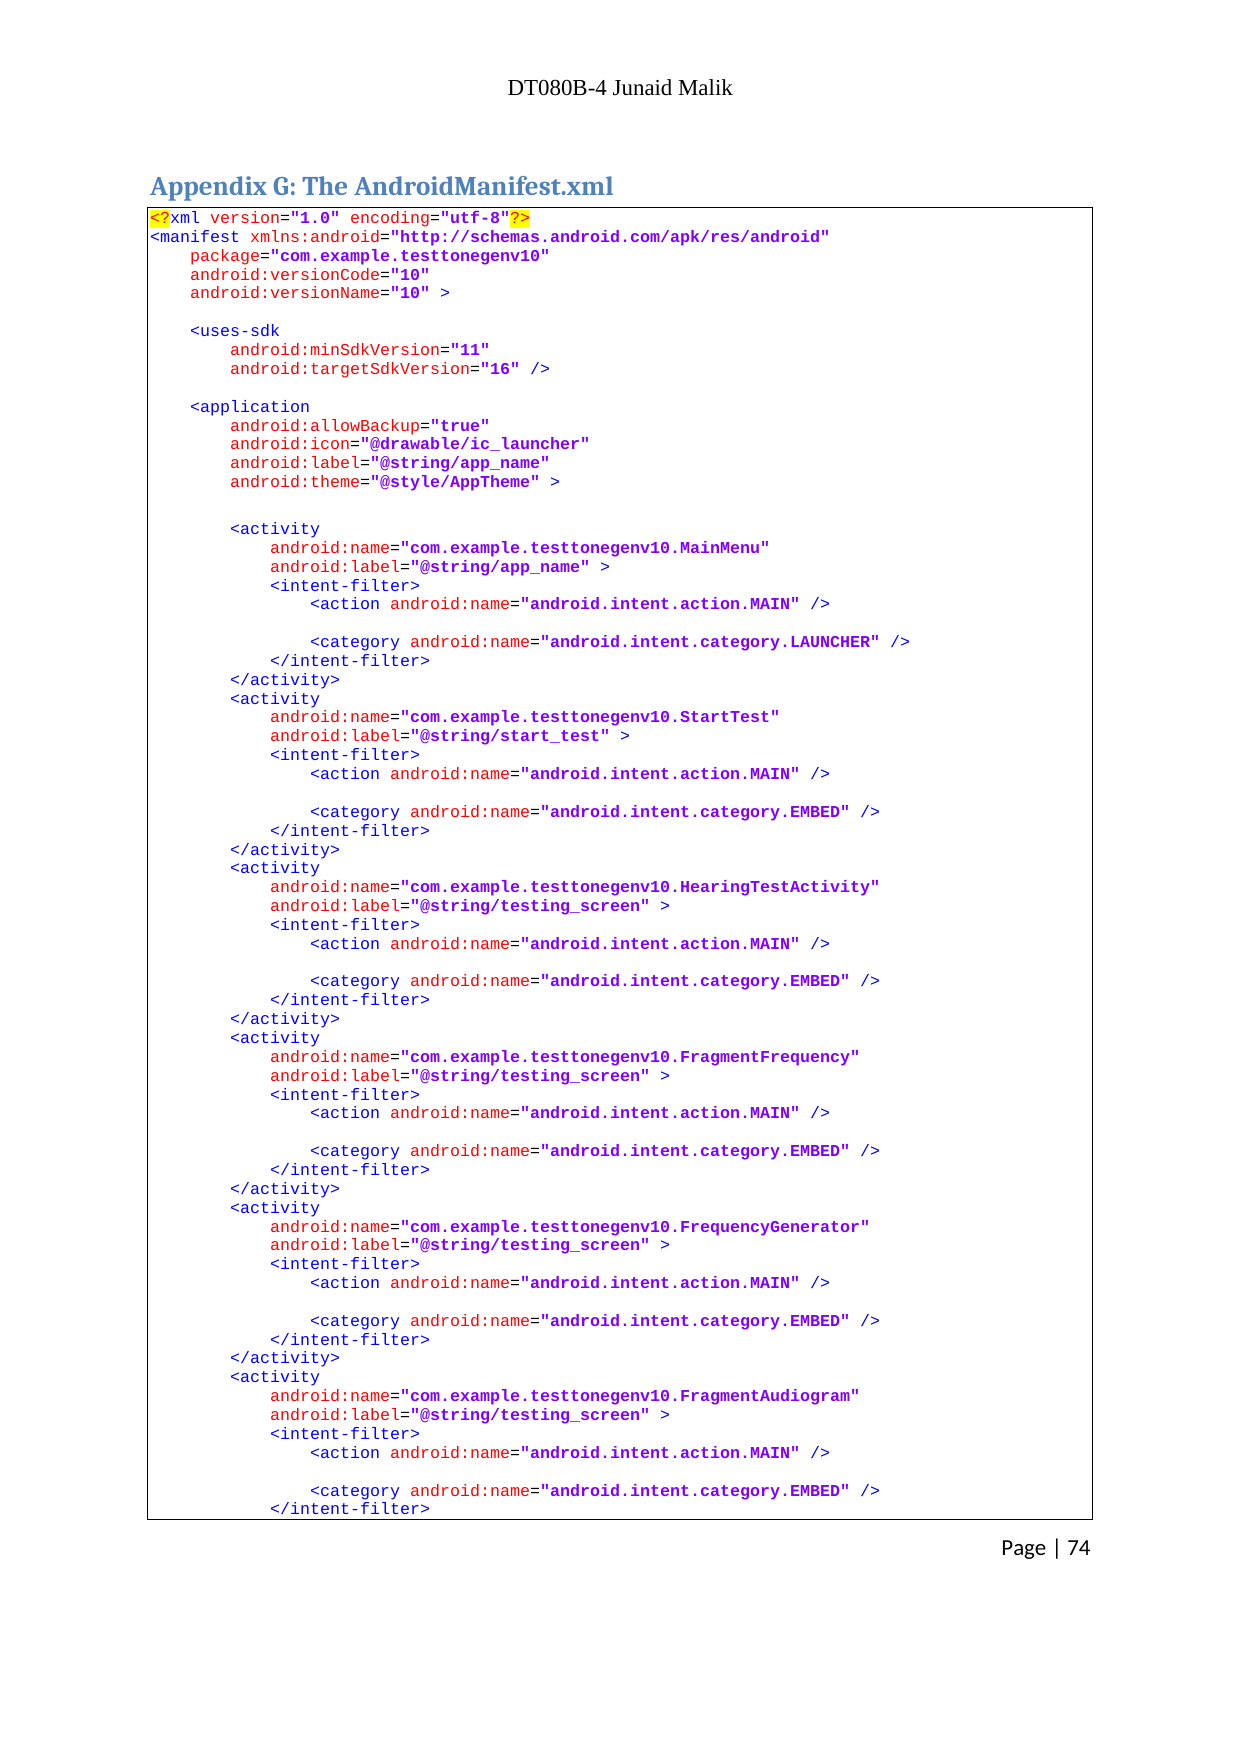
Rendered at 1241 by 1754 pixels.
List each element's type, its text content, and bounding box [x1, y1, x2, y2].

text </intent-filter> [150, 1162, 1090, 1180]
text android:minSdkVersion="11" [150, 342, 1090, 361]
text <category android:name="android.intent.category.LAUNCHER" /> [150, 634, 1090, 652]
text android:name="com.example.testtonegenv10.FragmentAudiogram" [150, 1388, 1090, 1407]
text <action android:name="android.intent.action.MAIN" /> [150, 1105, 1090, 1124]
text android:name="com.example.testtonegenv10.FrequencyGenerator" [150, 1218, 1090, 1237]
text android:targetSdkVersion="16" /> [150, 361, 1090, 379]
text <intent-filter> [150, 747, 1090, 766]
text android:label="@string/app_name" > [150, 558, 1090, 577]
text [150, 1444, 1090, 1463]
text <activity [150, 1369, 1090, 1388]
text android:label="@string/testing_screen" > [150, 1067, 1090, 1086]
text android:name="com.example.testtonegenv10.StartTest" [150, 709, 1090, 728]
text android:label="@string/app_name" [150, 455, 1090, 474]
text <application [150, 398, 1090, 417]
text </activity> [150, 1011, 1090, 1029]
text </intent-filter> [150, 652, 1090, 671]
text <activity [150, 521, 1090, 539]
text <action android:name="android.intent.action.MAIN" /> [150, 935, 1090, 954]
text <?xml version="1.0" encoding="utf-8"?> [148, 208, 1092, 228]
text <category android:name="android.intent.category.EMBED" /> [150, 803, 1090, 822]
text <intent-filter> [150, 1086, 1090, 1105]
text </intent-filter> [150, 1501, 1090, 1519]
text package="com.example.testtonegenv10" [150, 247, 1090, 266]
text <category android:name="android.intent.category.EMBED" /> [150, 1482, 1090, 1501]
text <category android:name="android.intent.category.EMBED" /> [150, 1143, 1090, 1162]
subtitle Appendix G: The AndroidManifest.xml [150, 171, 1090, 202]
text android:label="@string/start_test" > [150, 728, 1090, 747]
text </activity> [150, 671, 1090, 690]
text <intent-filter> [150, 1256, 1090, 1275]
text </intent-filter> [150, 992, 1090, 1011]
text </intent-filter> [150, 1331, 1090, 1350]
text android:name="com.example.testtonegenv10.FragmentFrequency" [150, 1048, 1090, 1067]
text android:versionCode="10" [150, 266, 1090, 285]
text android:theme="@style/AppTheme" > [150, 474, 1090, 492]
text </intent-filter> [150, 822, 1090, 841]
text <action android:name="android.intent.action.MAIN" /> [150, 596, 1090, 615]
text <manifest xmlns:android="http://schemas.android.com/apk/res/android" [150, 228, 1090, 247]
text <action android:name="android.intent.action.MAIN" /> [150, 766, 1090, 784]
text android:name="com.example.testtonegenv10.MainMenu" [150, 539, 1090, 558]
text <category android:name="android.intent.category.EMBED" /> [150, 973, 1090, 992]
text <uses-sdk [150, 323, 1090, 342]
text </activity> [150, 841, 1090, 860]
text </activity> [150, 1180, 1090, 1199]
text <intent-filter> [150, 916, 1090, 935]
text android:label="@string/testing_screen" > [150, 1407, 1090, 1426]
text </activity> [150, 1350, 1090, 1369]
text <activity [150, 690, 1090, 709]
text <action android:name="android.intent.action.MAIN" /> [150, 1275, 1090, 1293]
text <intent-filter> [150, 577, 1090, 596]
text android:versionName="10" > [150, 285, 1090, 304]
text android:icon="@drawable/ic_launcher" [150, 436, 1090, 455]
text <category android:name="android.intent.category.EMBED" /> [150, 1312, 1090, 1331]
text <intent-filter> [150, 1426, 1090, 1444]
text <activity [150, 1199, 1090, 1218]
text android:allowBackup="true" [150, 417, 1090, 436]
text android:name="com.example.testtonegenv10.HearingTestActivity" [150, 879, 1090, 898]
text <activity [150, 1029, 1090, 1048]
text <activity [150, 860, 1090, 879]
text android:label="@string/testing_screen" > [150, 1237, 1090, 1256]
text android:label="@string/testing_screen" > [150, 898, 1090, 916]
